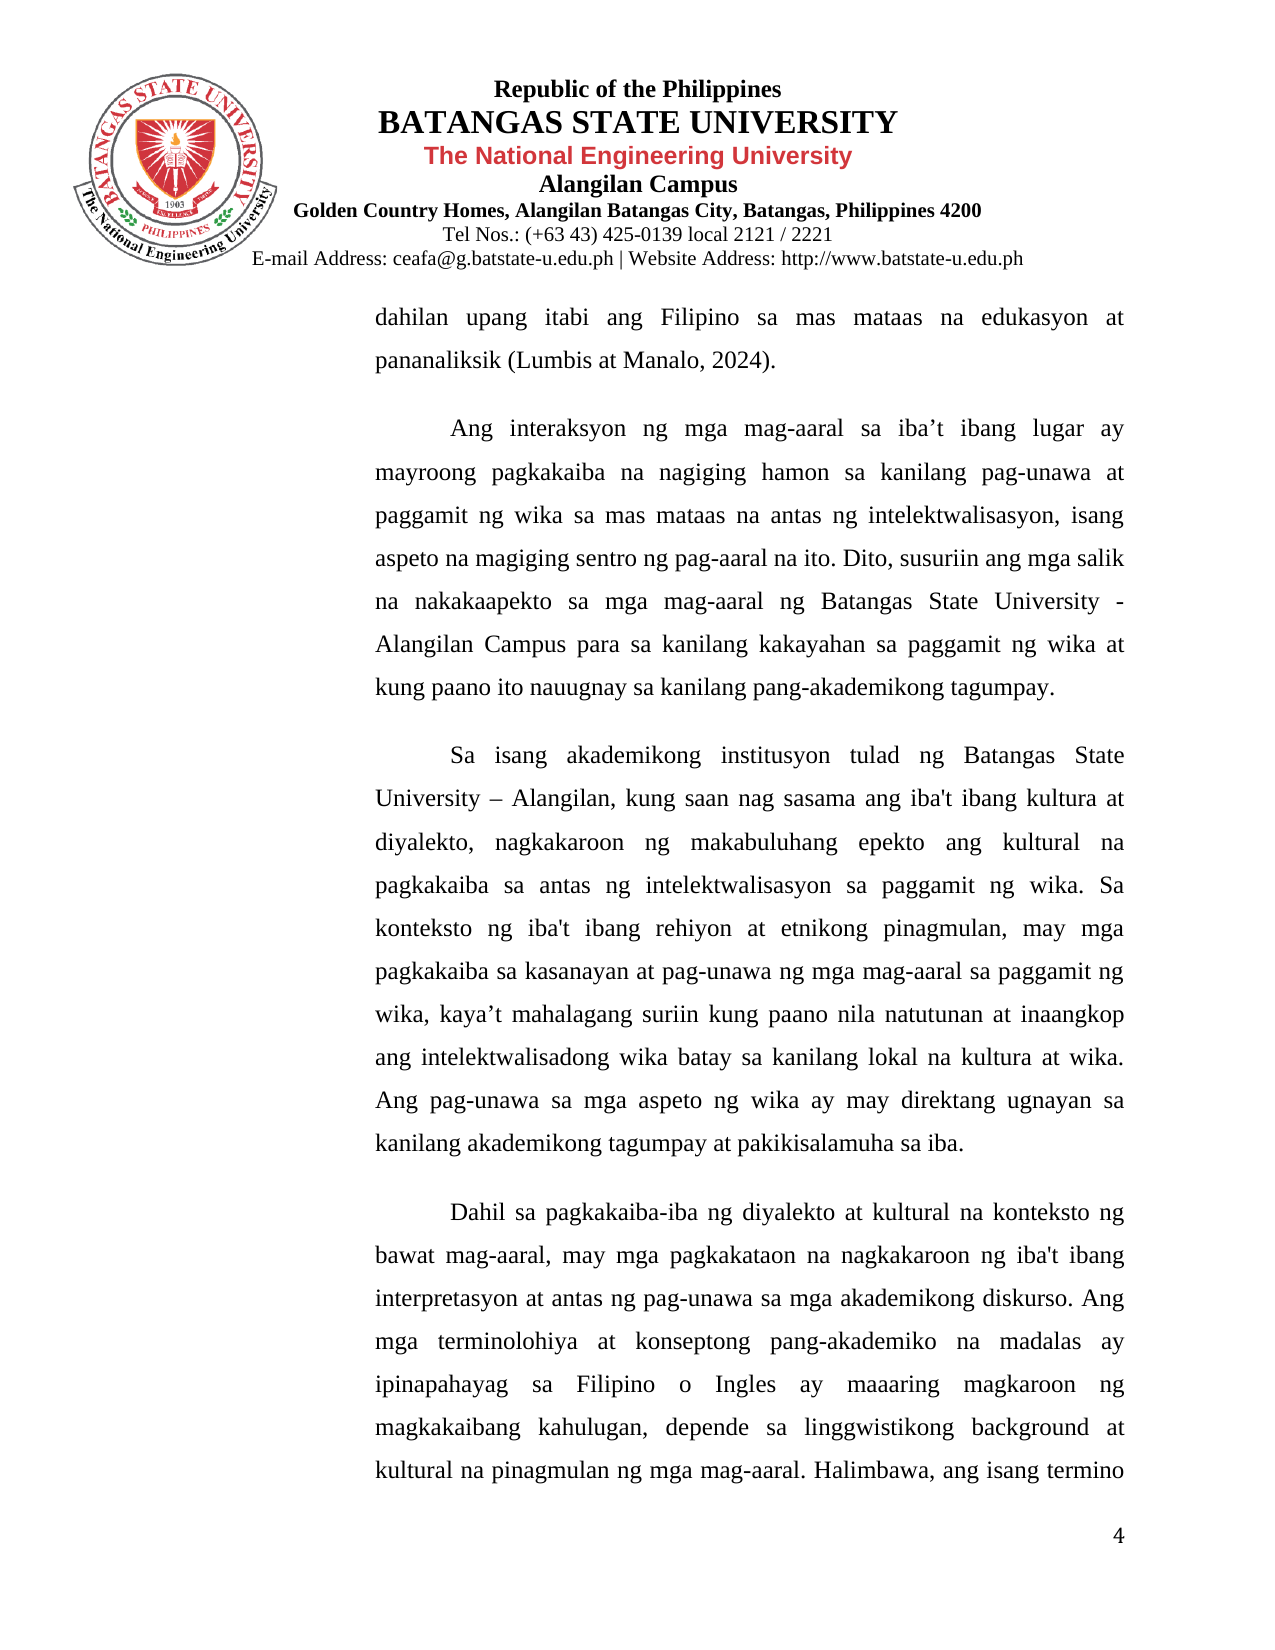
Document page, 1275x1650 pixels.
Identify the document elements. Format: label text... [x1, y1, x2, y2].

text Sa isang akademikong institusyon tulad ng Batangas State University – Alangilan, kung saan nag sasama ang iba't ibang kultura at diyalekto, nagkakaroon ng makabuluhang epekto ang kultural na pagkakaiba sa antas ng intelektwalisasyon sa paggamit ng wika. Sa konteksto ng iba't ibang rehiyon at etnikong pinagmulan, may mga pagkakaiba sa kasanayan at pag-unawa ng mga mag-aaral sa paggamit ng wika, kaya’t mahalagang suriin kung paano nila natutunan at inaangkop ang intelektwalisadong wika batay sa kanilang lokal na kultura at wika. Ang pag-unawa sa mga aspeto ng wika ay may direktang ugnayan sa kanilang akademikong tagumpay at pakikisalamuha sa iba. [375, 740, 1125, 1157]
picture [73, 73, 278, 266]
text Ang interaksyon ng mga mag-aaral sa iba’t ibang lugar ay mayroong pagkakaiba na nagiging hamon sa kanilang pag-unawa at paggamit ng wika sa mas mataas na antas ng intelektwalisasyon, isang aspeto na magiging sentro ng pag-aaral na ito. Dito, susuriin ang mga salik na nakakaapekto sa mga mag-aaral ng Batangas State University - Alangilan Campus para sa kanilang kakayahan sa paggamit ng wika at kung paano ito nauugnay sa kanilang pang-akademikong tagumpay. [375, 413, 1125, 701]
